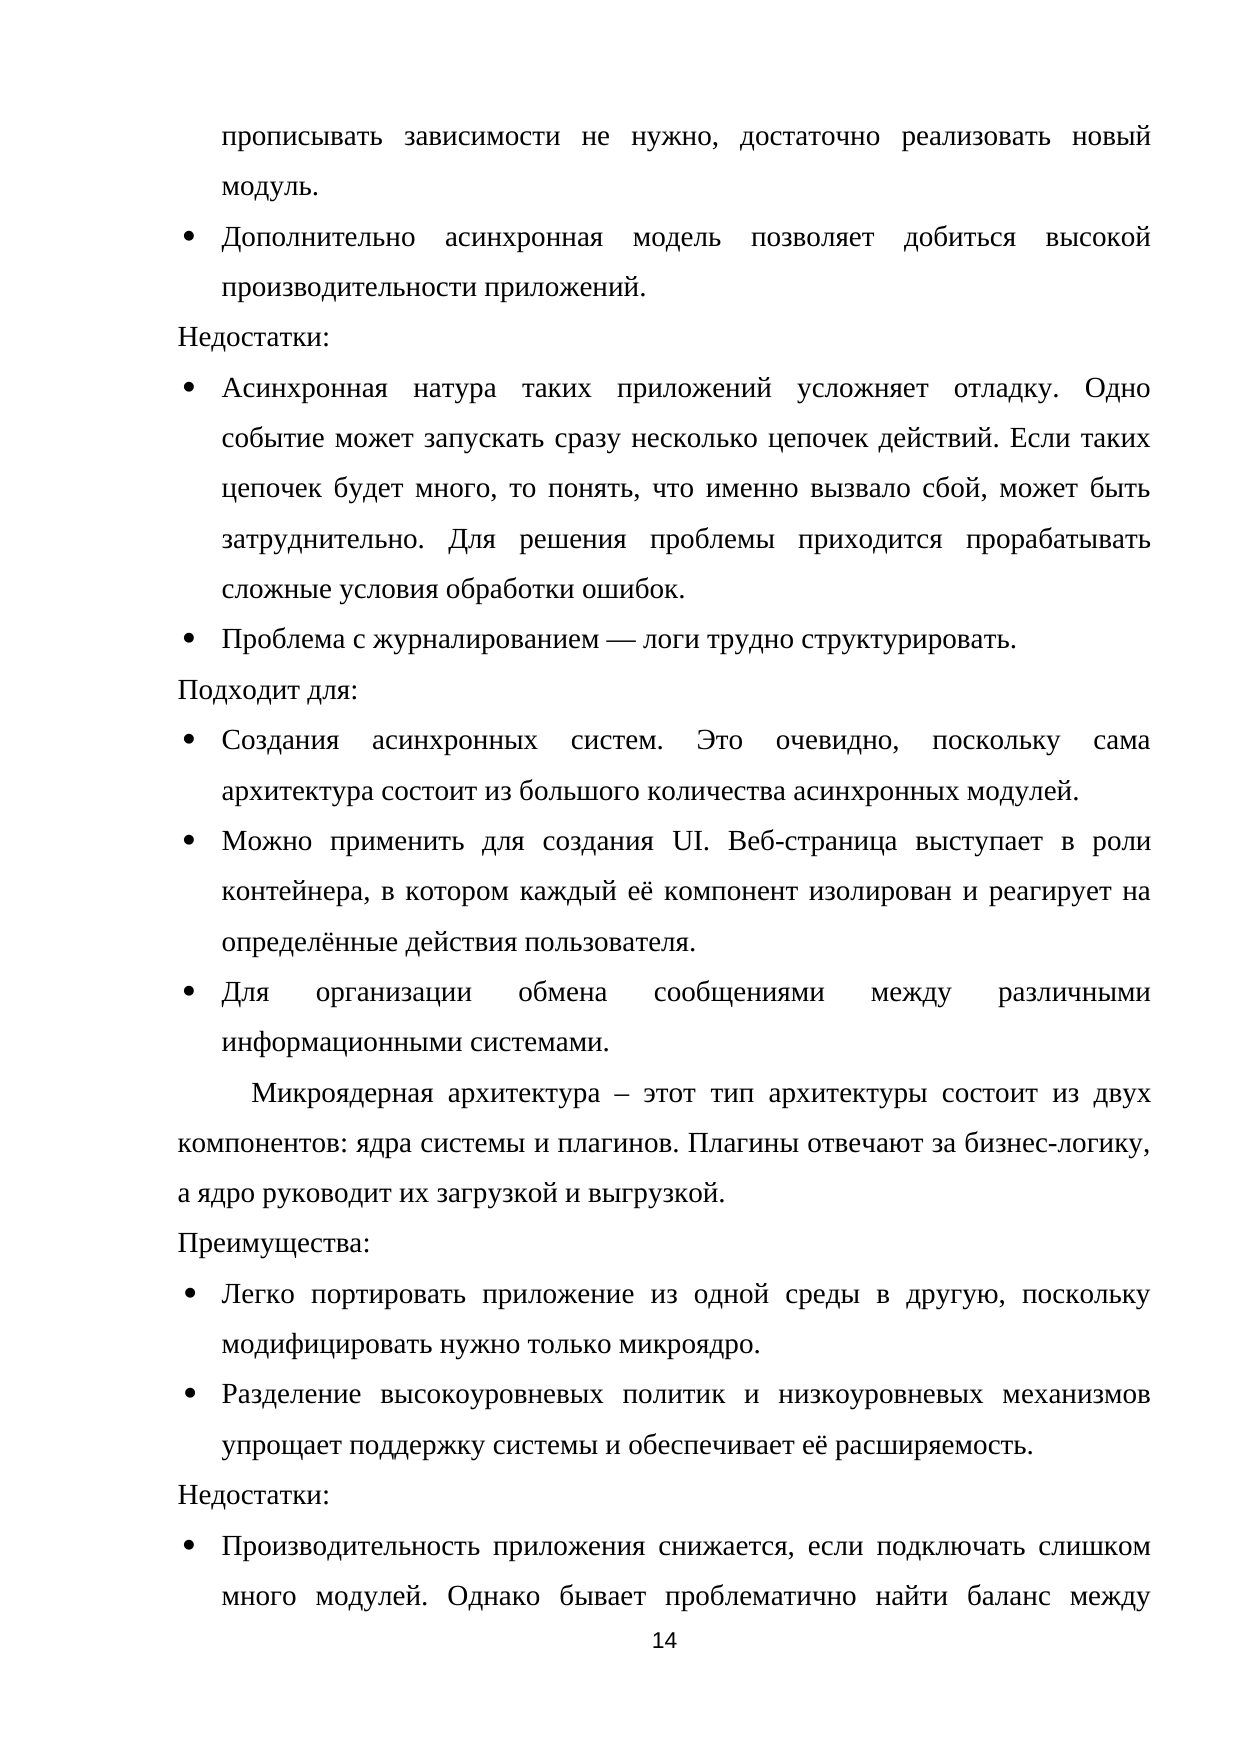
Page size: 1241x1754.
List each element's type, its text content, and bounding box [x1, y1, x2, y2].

list Создания асинхронных систем. Это очевидно, поскольку сама архитектура состоит из большого количества асинхронных модулей. [184, 722, 1152, 806]
text Недостатки: [177, 1477, 1152, 1511]
list Асинхронная натура таких приложений усложняет отладку. Одно событие может запускать сразу несколько цепочек действий. Если таких цепочек будет много, то понять, что именно вызвало сбой, может быть затруднительно. Для решения проблемы приходится прорабатывать сложные условия обработки ошибок. [184, 370, 1152, 605]
text Преимущества: [177, 1226, 1152, 1259]
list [184, 1528, 1152, 1612]
list Проблема с журналированием — логи трудно структурировать. [184, 621, 1152, 655]
list Легко портировать приложение из одной среды в другую, поскольку модифицировать нужно только микроядро. [185, 1276, 1152, 1360]
list Можно применить для создания UI. Веб-страница выступает в роли контейнера, в котором каждый её компонент изолирован и реагирует на определённые действия пользователя. [184, 823, 1152, 957]
text Подходит для: [177, 672, 1152, 705]
text Недостатки: [177, 319, 1152, 353]
text Микроядерная архитектура – этот тип архитектуры состоит из двух компонентов: ядра системы и плагинов. Плагины отвечают за бизнес-логику, а ядро руководит их загрузкой и выгрузкой. [177, 1075, 1152, 1125]
text Микроядерная архитектура – этот тип архитектуры состоит из двух компонентов: ядра системы и плагинов. Плагины отвечают за бизнес-логику, а ядро руководит их загрузкой и выгрузкой. [177, 1158, 1152, 1209]
list Для организации обмена сообщениями между различными информационными системами. [184, 974, 1152, 1058]
list Разделение высокоуровневых политик и низкоуровневых механизмов упрощает поддержку системы и обеспечивает её расширяемость. [185, 1377, 1152, 1461]
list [184, 118, 1152, 202]
list Дополнительно асинхронная модель позволяет добиться высокой производительности приложений. [184, 219, 1152, 303]
